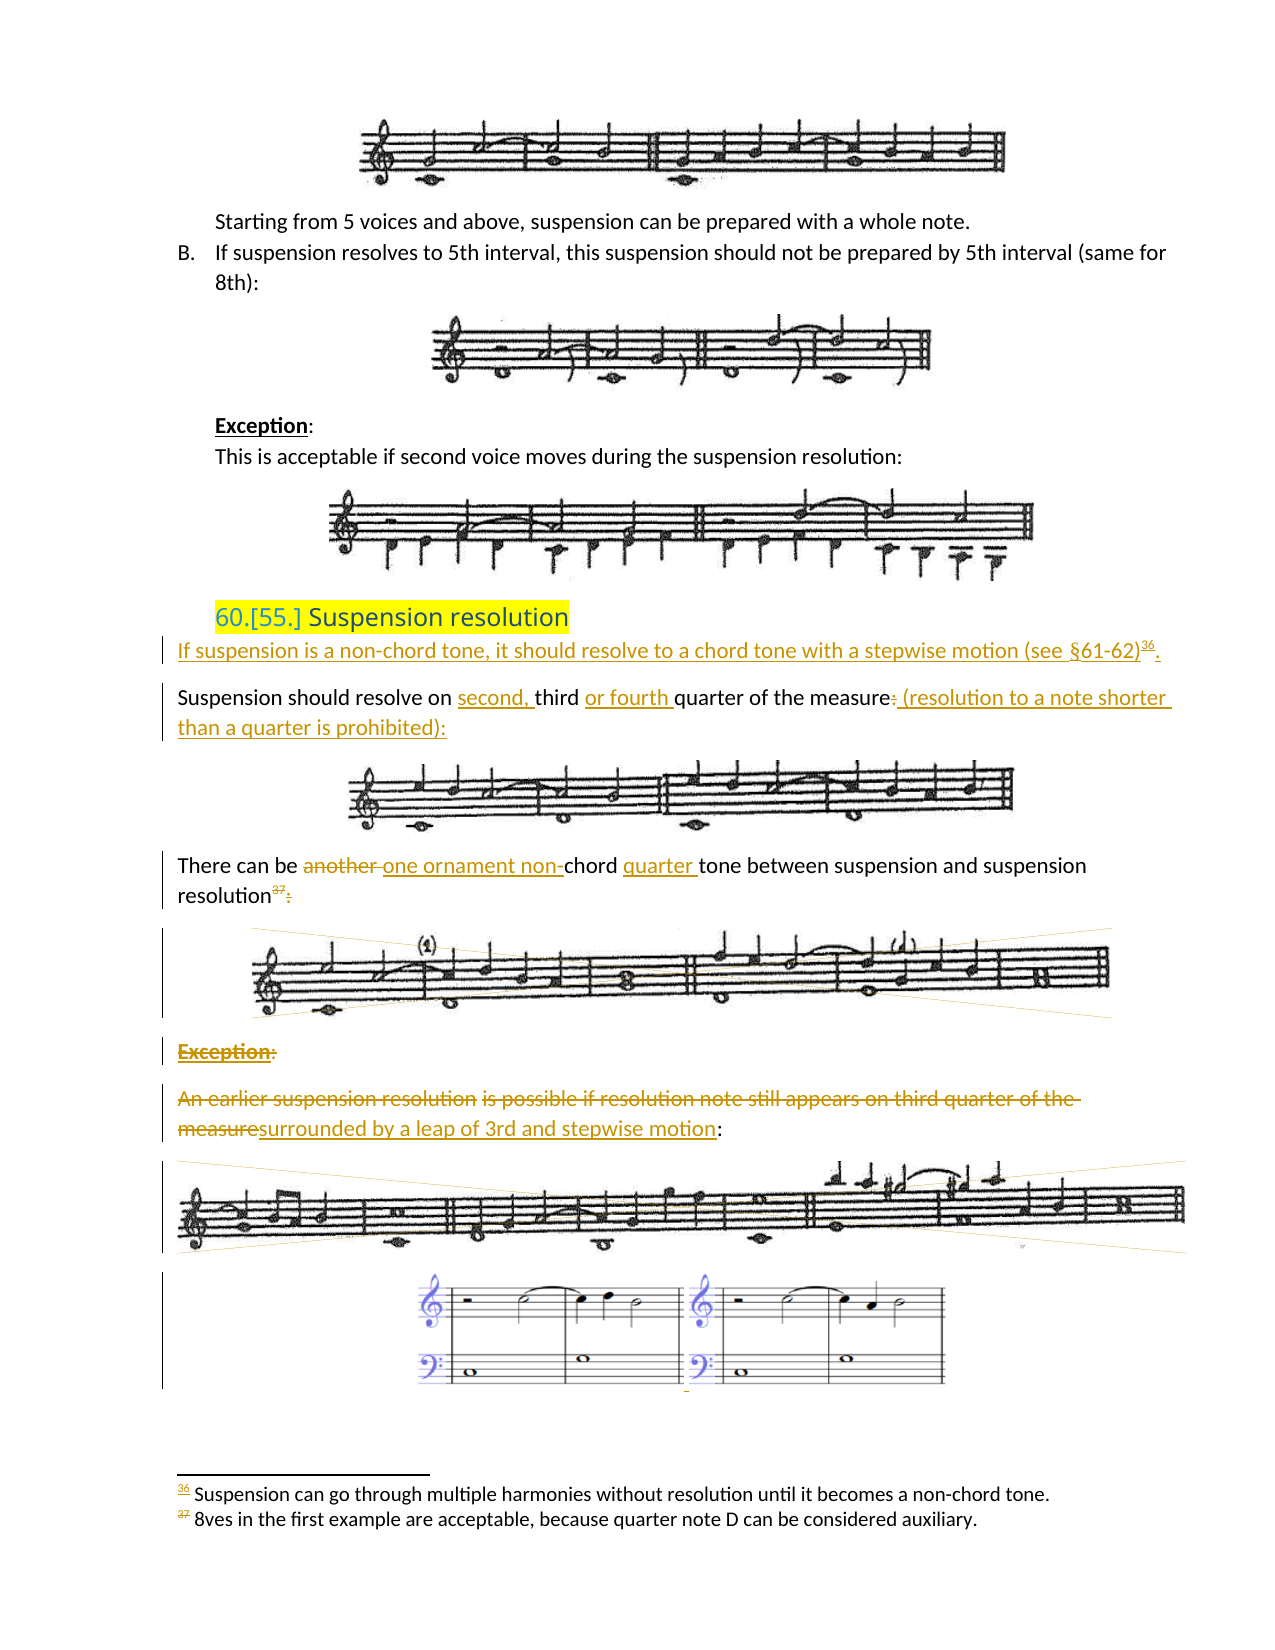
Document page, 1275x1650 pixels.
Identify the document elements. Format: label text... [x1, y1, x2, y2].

picture [190, 1161, 1173, 1206]
picture [251, 929, 672, 1017]
picture [418, 1272, 684, 1389]
text Suspension should resolve on third quarter of the measure [177, 683, 1186, 741]
list Exception: [215, 412, 1186, 439]
subtitle Suspension resolution [215, 599, 1186, 634]
picture [177, 1162, 670, 1253]
picture [346, 760, 1018, 833]
list This is acceptable if second voice moves during the suspension resolution: [215, 442, 1186, 470]
picture [692, 929, 1112, 1017]
picture [261, 928, 1103, 972]
picture [181, 1208, 1182, 1254]
picture [328, 488, 1035, 581]
picture [253, 974, 1110, 1019]
list Starting from 5 voices and above, suspension can be prepared with a whole note. [215, 207, 1186, 235]
picture [693, 1162, 1187, 1253]
list If suspension resolves to 5th interval, this suspension should not be prepared by 5th interval (same for 8th): [177, 238, 1186, 296]
text There can be chord tone between suspension and suspension resolution [177, 851, 1186, 909]
picture [358, 118, 1006, 189]
picture [689, 1272, 946, 1389]
picture [430, 314, 934, 393]
text : [177, 1084, 1186, 1142]
